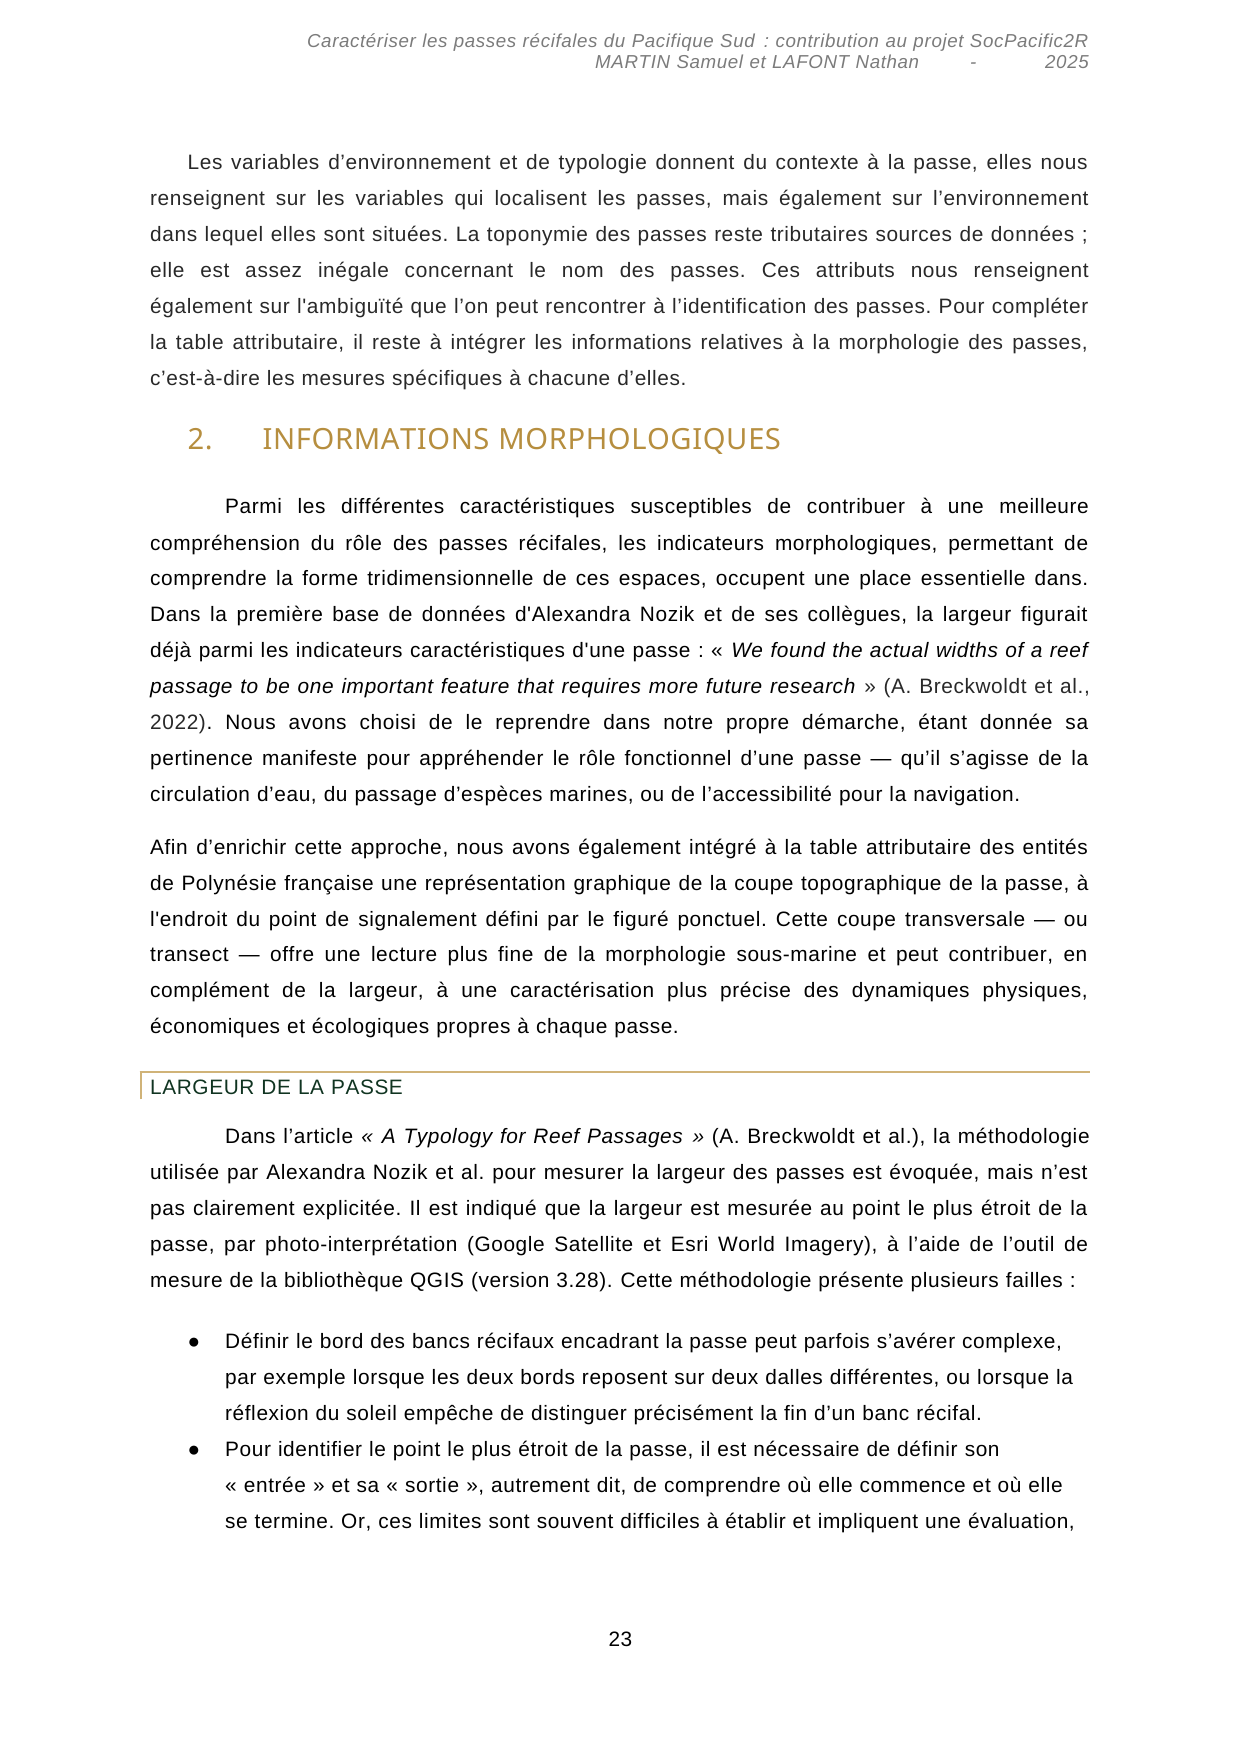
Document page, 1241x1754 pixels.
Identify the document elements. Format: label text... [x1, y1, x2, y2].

text Parmi les différentes caractéristiques susceptibles de contribuer à une meilleure compréhension du rôle des passes récifales, les indicateurs morphologiques, permettant de comprendre la forme tridimensionnelle de ces espaces, occupent une place essentielle dans. Dans la première base de données d'Alexandra Nozik et de ses collègues, la largeur figurait déjà parmi les indicateurs caractéristiques d'une passe : « We found the actual widths of a reef passage to be one important feature that requires more future research » (A. Breckwoldt et al., 2022). Nous avons choisi de le reprendre dans notre propre démarche, étant donnée sa pertinence manifeste pour appréhender le rôle fonctionnel d’une passe — qu’il s’agisse de la circulation d’eau, du passage d’espèces marines, ou de l’accessibilité pour la navigation. [150, 494, 1090, 806]
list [187, 1437, 1090, 1532]
text Afin d’enrichir cette approche, nous avons également intégré à la table attributaire des entités de Polynésie française une représentation graphique de la coupe topographique de la passe, à l'endroit du point de signalement défini par le figuré ponctuel. Cette coupe transversale — ou transect — offre une lecture plus fine de la morphologie sous-marine et peut contribuer, en complément de la largeur, à une caractérisation plus précise des dynamiques physiques, économiques et écologiques propres à chaque passe. [150, 834, 1090, 1038]
list Définir le bord des bancs récifaux encadrant la passe peut parfois s’avérer complexe, par exemple lorsque les deux bords reposent sur deux dalles différentes, ou lorsque la réflexion du soleil empêche de distinguer précisément la fin d’un banc récifal. [187, 1329, 1090, 1424]
text Dans l’article « A Typology for Reef Passages » (A. Breckwoldt et al.), la méthodologie utilisée par Alexandra Nozik et al. pour mesurer la largeur des passes est évoquée, mais n’est pas clairement explicitée. Il est indiqué que la largeur est mesurée au point le plus étroit de la passe, par photo-interprétation (Google Satellite et Esri World Imagery), à l’aide de l’outil de mesure de la bibliothèque QGIS (version 3.28). Cette méthodologie présente plusieurs failles : [150, 1124, 1090, 1292]
subtitle Informations morphologiques [187, 418, 1090, 458]
subtitle LARGEUR DE LA PASSE [142, 1073, 1090, 1099]
text Les variables d’environnement et de typologie donnent du contexte à la passe, elles nous renseignent sur les variables qui localisent les passes, mais également sur l’environnement dans lequel elles sont situées. La toponymie des passes reste tributaires sources de données ; elle est assez inégale concernant le nom des passes. Ces attributs nous renseignent également sur l'ambiguïté que l’on peut rencontrer à l’identification des passes. Pour compléter la table attributaire, il reste à intégrer les informations relatives à la morphologie des passes, c’est-à-dire les mesures spécifiques à chacune d’elles. [150, 150, 1090, 389]
